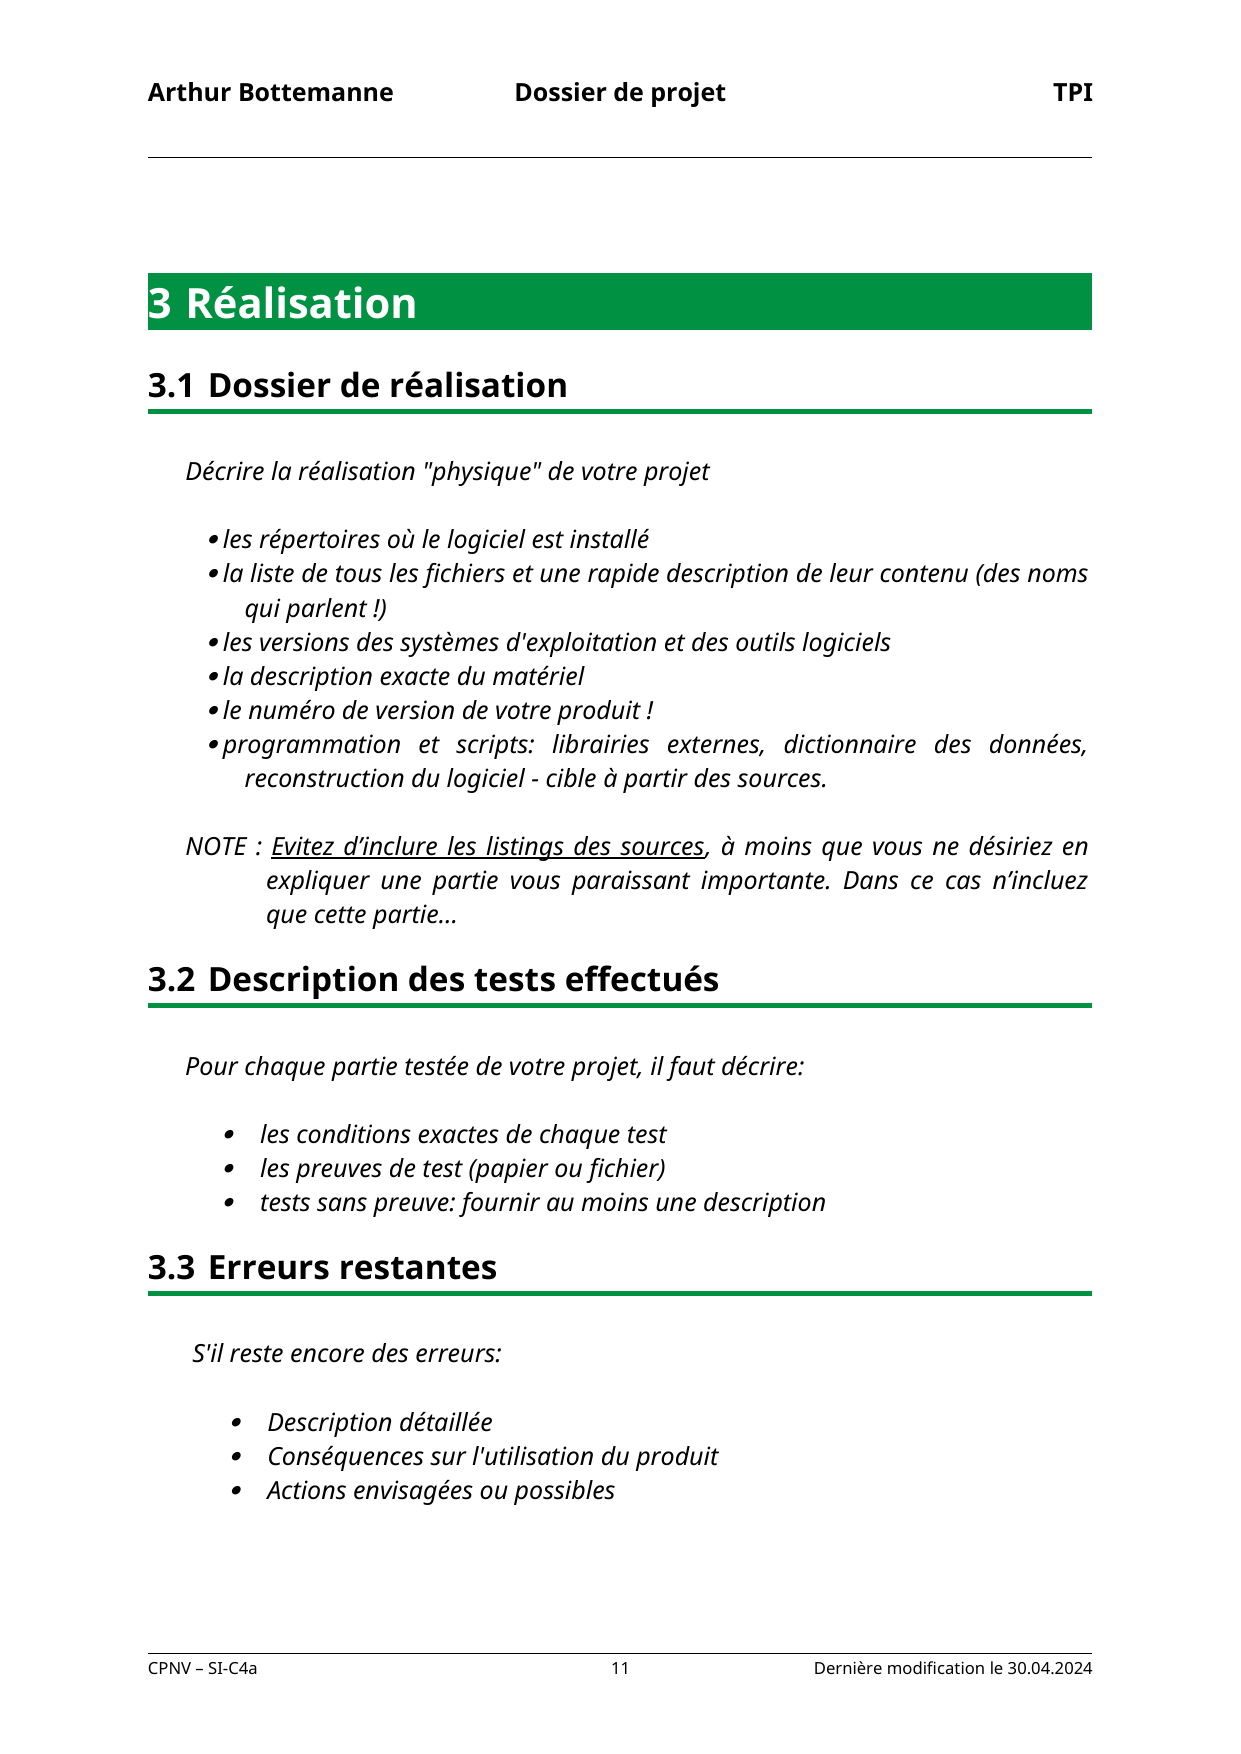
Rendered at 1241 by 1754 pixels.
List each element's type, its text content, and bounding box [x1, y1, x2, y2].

subtitle Réalisation [148, 273, 1092, 330]
text S'il reste encore des erreurs: [192, 1336, 1092, 1370]
list le numéro de version de votre produit ! [207, 692, 1092, 726]
list la liste de tous les fichiers et une rapide description de leur contenu (des noms qui parlent !) [207, 556, 1092, 624]
text NOTE : Evitez d’inclure les listings des sources, à moins que vous ne désiriez en expliquer une partie vous paraissant importante. Dans ce cas n’incluez que cette partie… [185, 829, 1092, 931]
list Conséquences sur l'utilisation du produit [229, 1438, 1092, 1472]
subtitle Description des tests effectués [148, 956, 1092, 1003]
list les versions des systèmes d'exploitation et des outils logiciels [207, 624, 1092, 658]
list les conditions exactes de chaque test [222, 1116, 1092, 1151]
list tests sans preuve: fournir au moins une description [222, 1184, 1092, 1219]
text Décrire la réalisation "physique" de votre projet [148, 454, 1092, 488]
text Pour chaque partie testée de votre projet, il faut décrire: [185, 1048, 1092, 1082]
list programmation et scripts: librairies externes, dictionnaire des données, reconstruction du logiciel - cible à partir des sources. [207, 726, 1092, 794]
list les répertoires où le logiciel est installé [207, 522, 1092, 556]
list la description exacte du matériel [207, 658, 1092, 692]
subtitle Erreurs restantes [148, 1244, 1092, 1291]
list Actions envisagées ou possibles [229, 1472, 1092, 1506]
subtitle Dossier de réalisation [148, 361, 1092, 409]
list les preuves de test (papier ou fichier) [222, 1151, 1092, 1184]
list Description détaillée [229, 1404, 1092, 1438]
